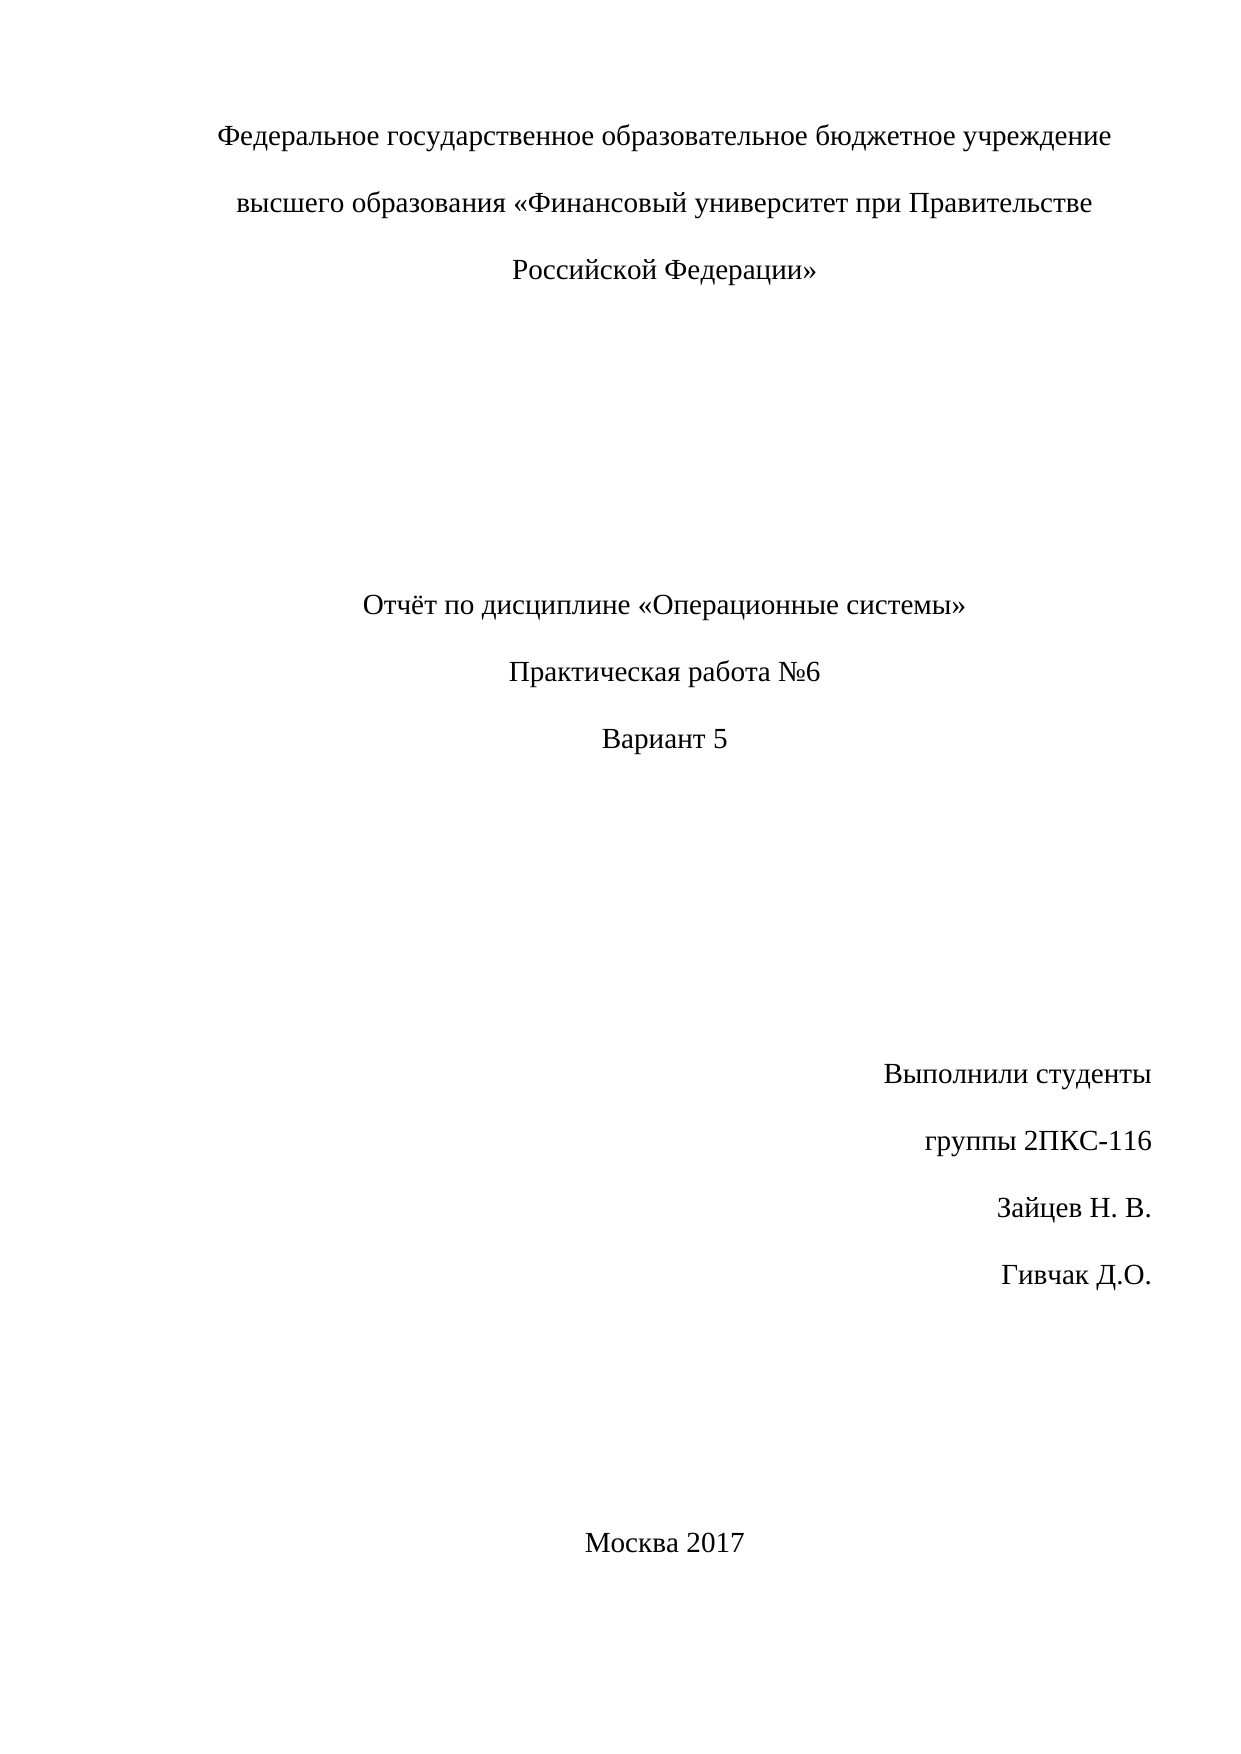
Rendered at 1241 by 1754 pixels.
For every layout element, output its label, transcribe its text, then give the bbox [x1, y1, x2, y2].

text Российской Федерации» [177, 252, 1152, 286]
text Отчёт по дисциплине «Операционные системы» [177, 587, 1152, 621]
text Вариант 5 [177, 721, 1152, 754]
text Федеральное государственное образовательное бюджетное учреждение [177, 118, 1152, 152]
text Выполнили студенты [177, 1056, 1152, 1089]
text группы 2ПКС-116 [177, 1123, 1152, 1156]
text Зайцев Н. В. [177, 1190, 1152, 1223]
text Гивчак Д.О. [177, 1257, 1152, 1290]
text Москва 2017 [177, 1525, 1152, 1558]
text Практическая работа №6 [177, 654, 1152, 687]
text высшего образования «Финансовый университет при Правительстве [177, 185, 1152, 219]
